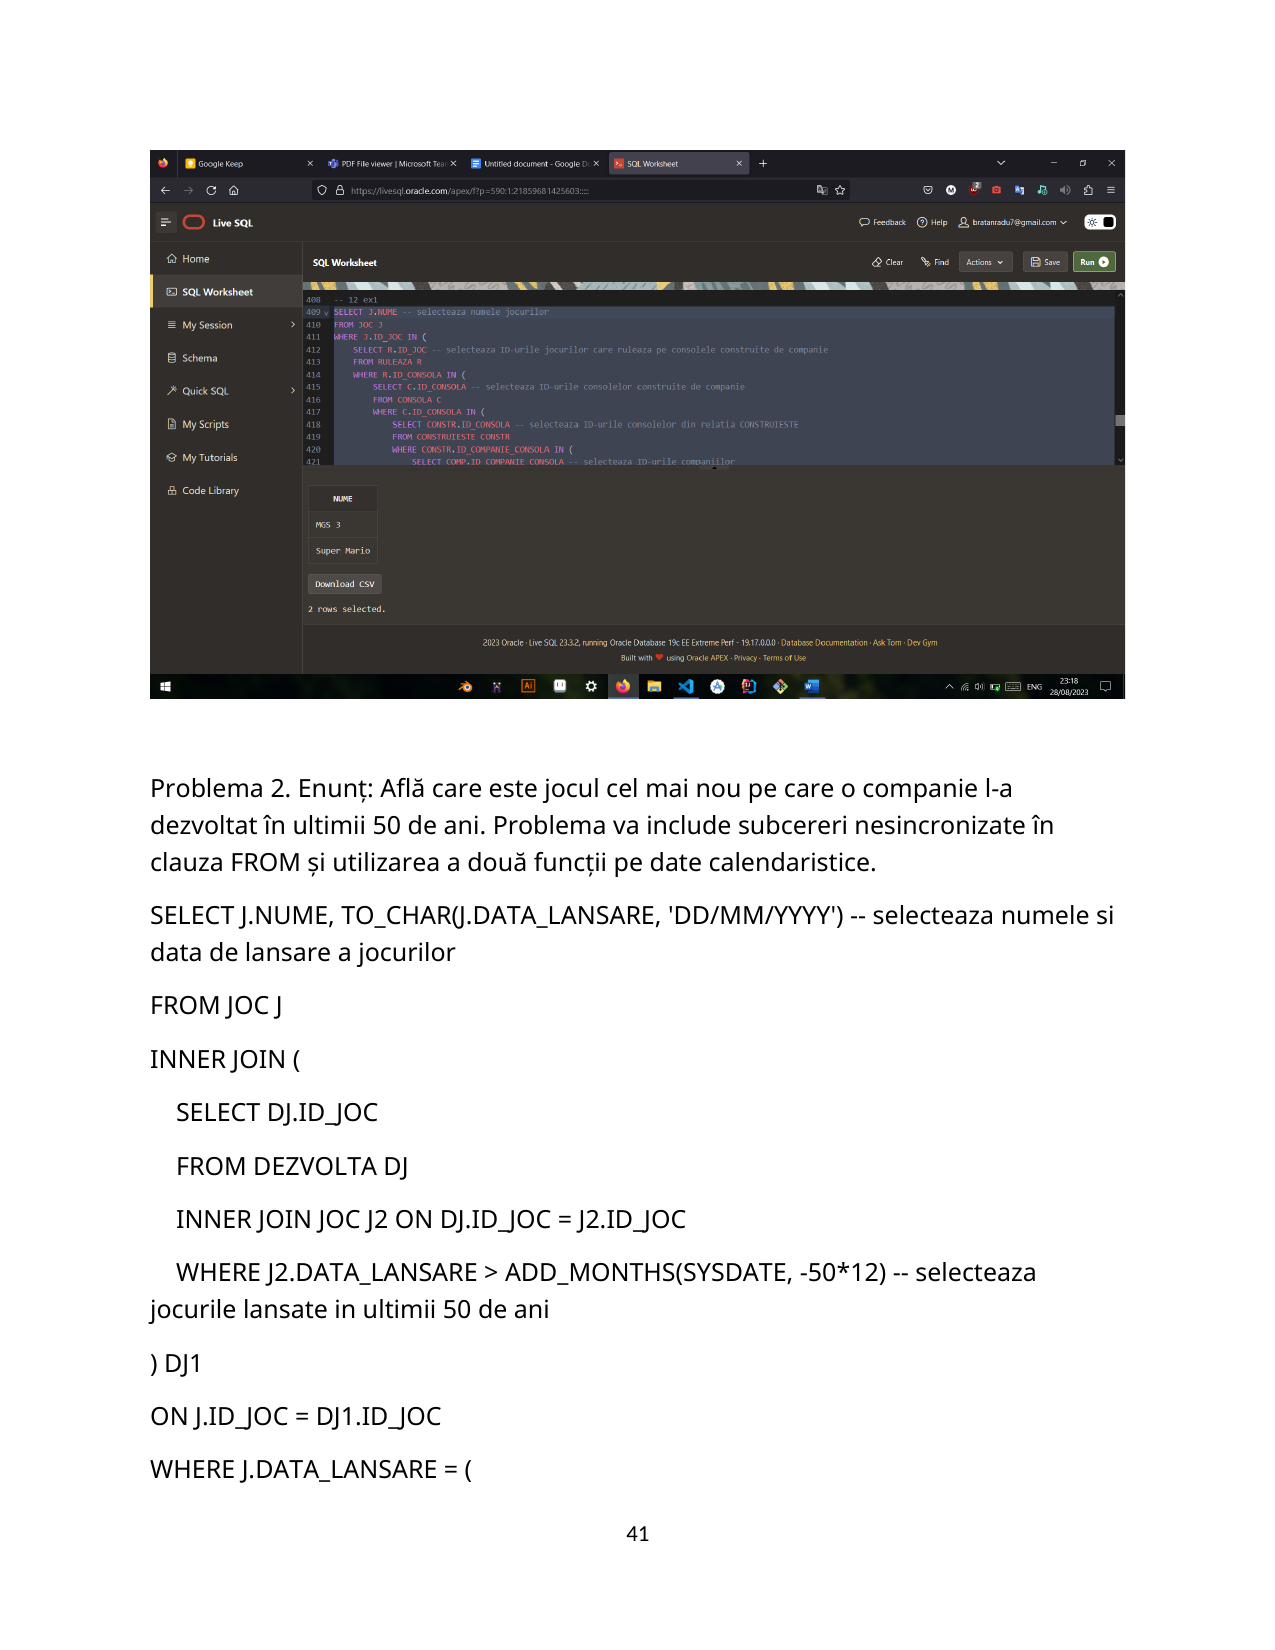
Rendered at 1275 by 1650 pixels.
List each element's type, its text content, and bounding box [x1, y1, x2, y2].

text INNER JOIN ( [150, 1041, 1125, 1075]
text WHERE J.DATA_LANSARE = ( [150, 1452, 1125, 1486]
text WHERE J2.DATA_LANSARE > ADD_MONTHS(SYSDATE, -50*12) -- selecteaza jocurile lansate in ultimii 50 de ani [150, 1255, 1125, 1326]
text Problema 2. Enunț: Află care este jocul cel mai nou pe care o companie l-a dezvoltat în ultimii 50 de ani. Problema va include subcereri nesincronizate în clauza FROM și utilizarea a două funcții pe date calendaristice. [150, 771, 1125, 878]
text ON J.ID_JOC = DJ1.ID_JOC [150, 1399, 1125, 1433]
text FROM JOC J [150, 988, 1125, 1022]
text INNER JOIN JOC J2 ON DJ.ID_JOC = J2.ID_JOC [150, 1202, 1125, 1236]
text ) DJ1 [150, 1345, 1125, 1379]
text FROM DEZVOLTA DJ [150, 1148, 1125, 1182]
text SELECT DJ.ID_JOC [150, 1095, 1125, 1129]
text SELECT J.NUME, TO_CHAR(J.DATA_LANSARE, 'DD/MM/YYYY') -- selecteaza numele si data de lansare a jocurilor [150, 898, 1125, 968]
picture [150, 150, 1125, 699]
